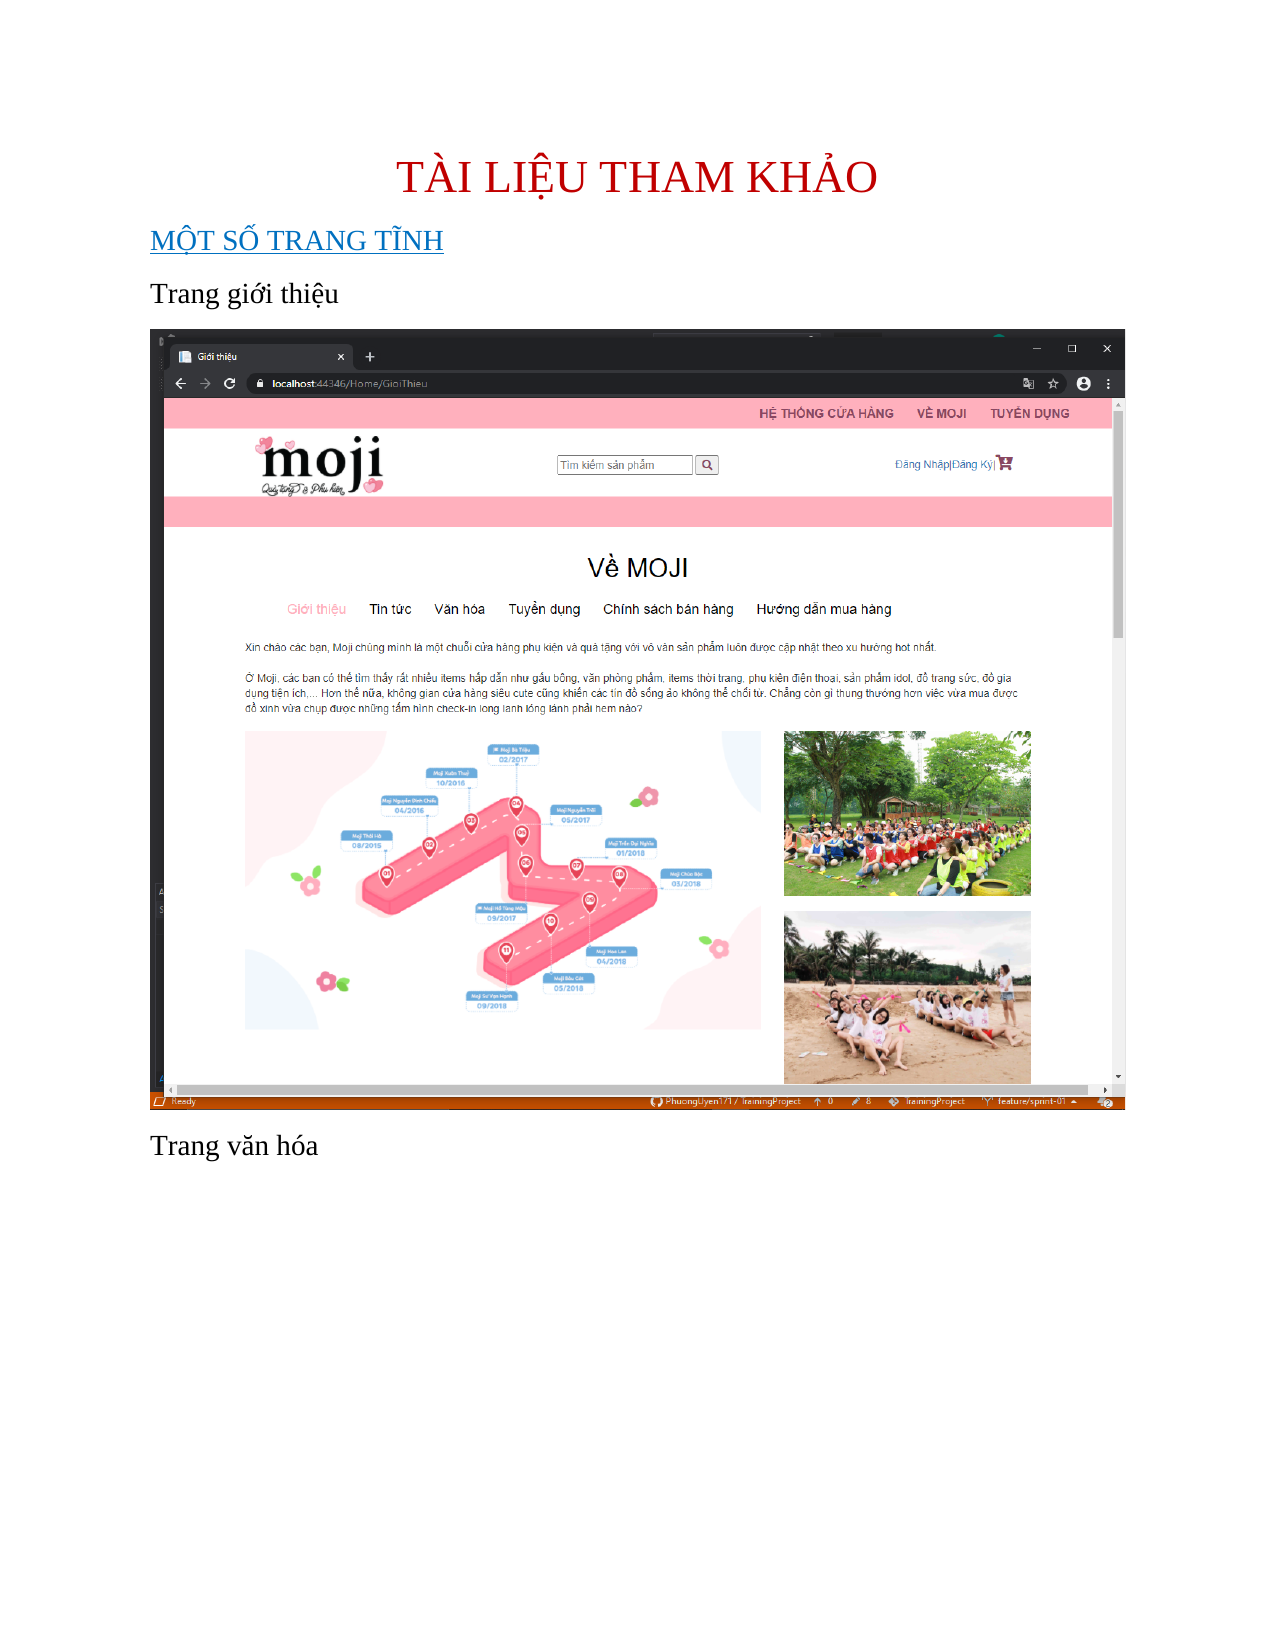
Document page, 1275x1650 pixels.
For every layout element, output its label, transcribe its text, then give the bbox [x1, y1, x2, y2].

text Trang văn hóa [150, 1128, 1125, 1162]
text Trang giới thiệu [150, 276, 1125, 310]
text TÀI LIỆU THAM KHẢO [150, 150, 1125, 203]
picture [150, 329, 1125, 1110]
text MỘT SỐ TRANG TĨNH [150, 223, 1125, 257]
